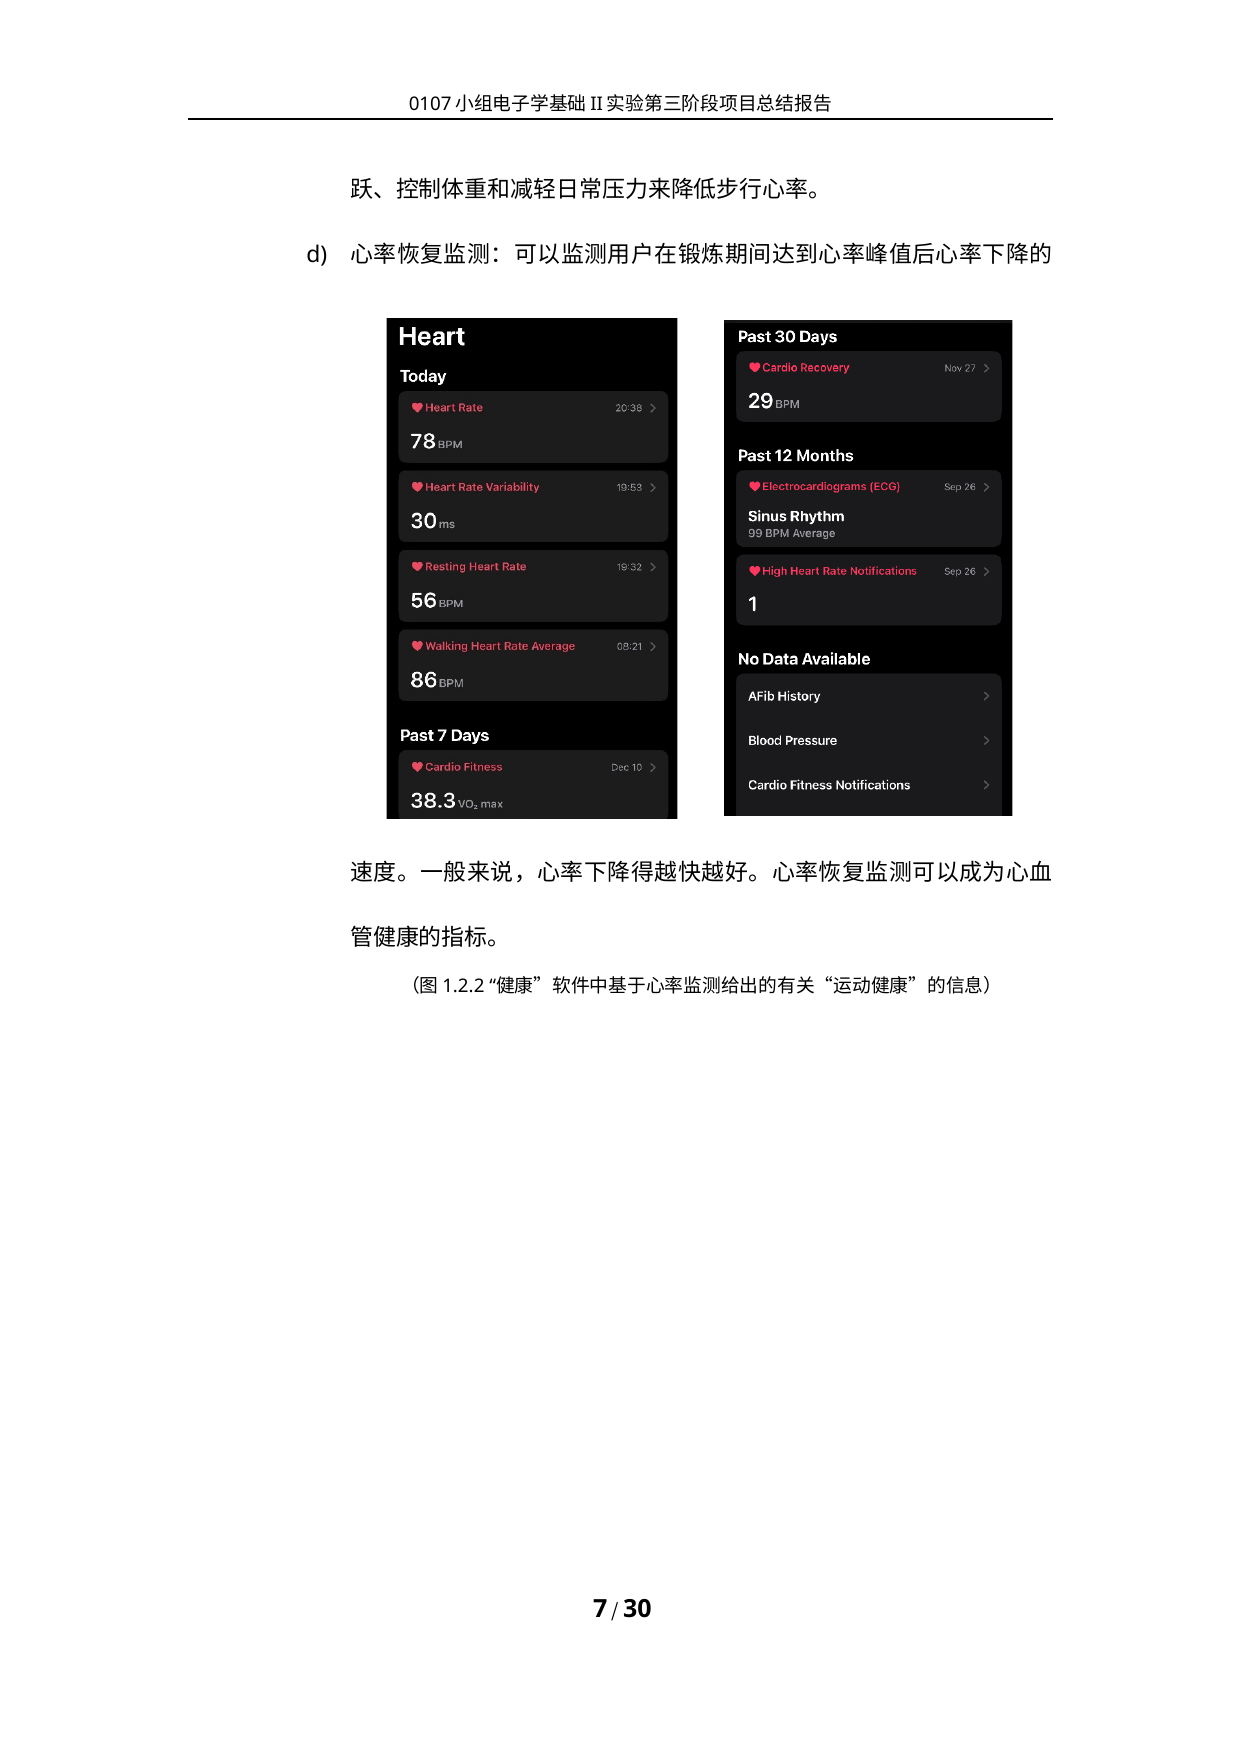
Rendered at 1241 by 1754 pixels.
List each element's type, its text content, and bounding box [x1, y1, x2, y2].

picture [386, 318, 678, 819]
list （图1.2.2 “健康”软件中基于心率监测给出的有关“运动健康”的信息） [350, 968, 1053, 1001]
picture [724, 320, 1013, 816]
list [306, 156, 1053, 221]
